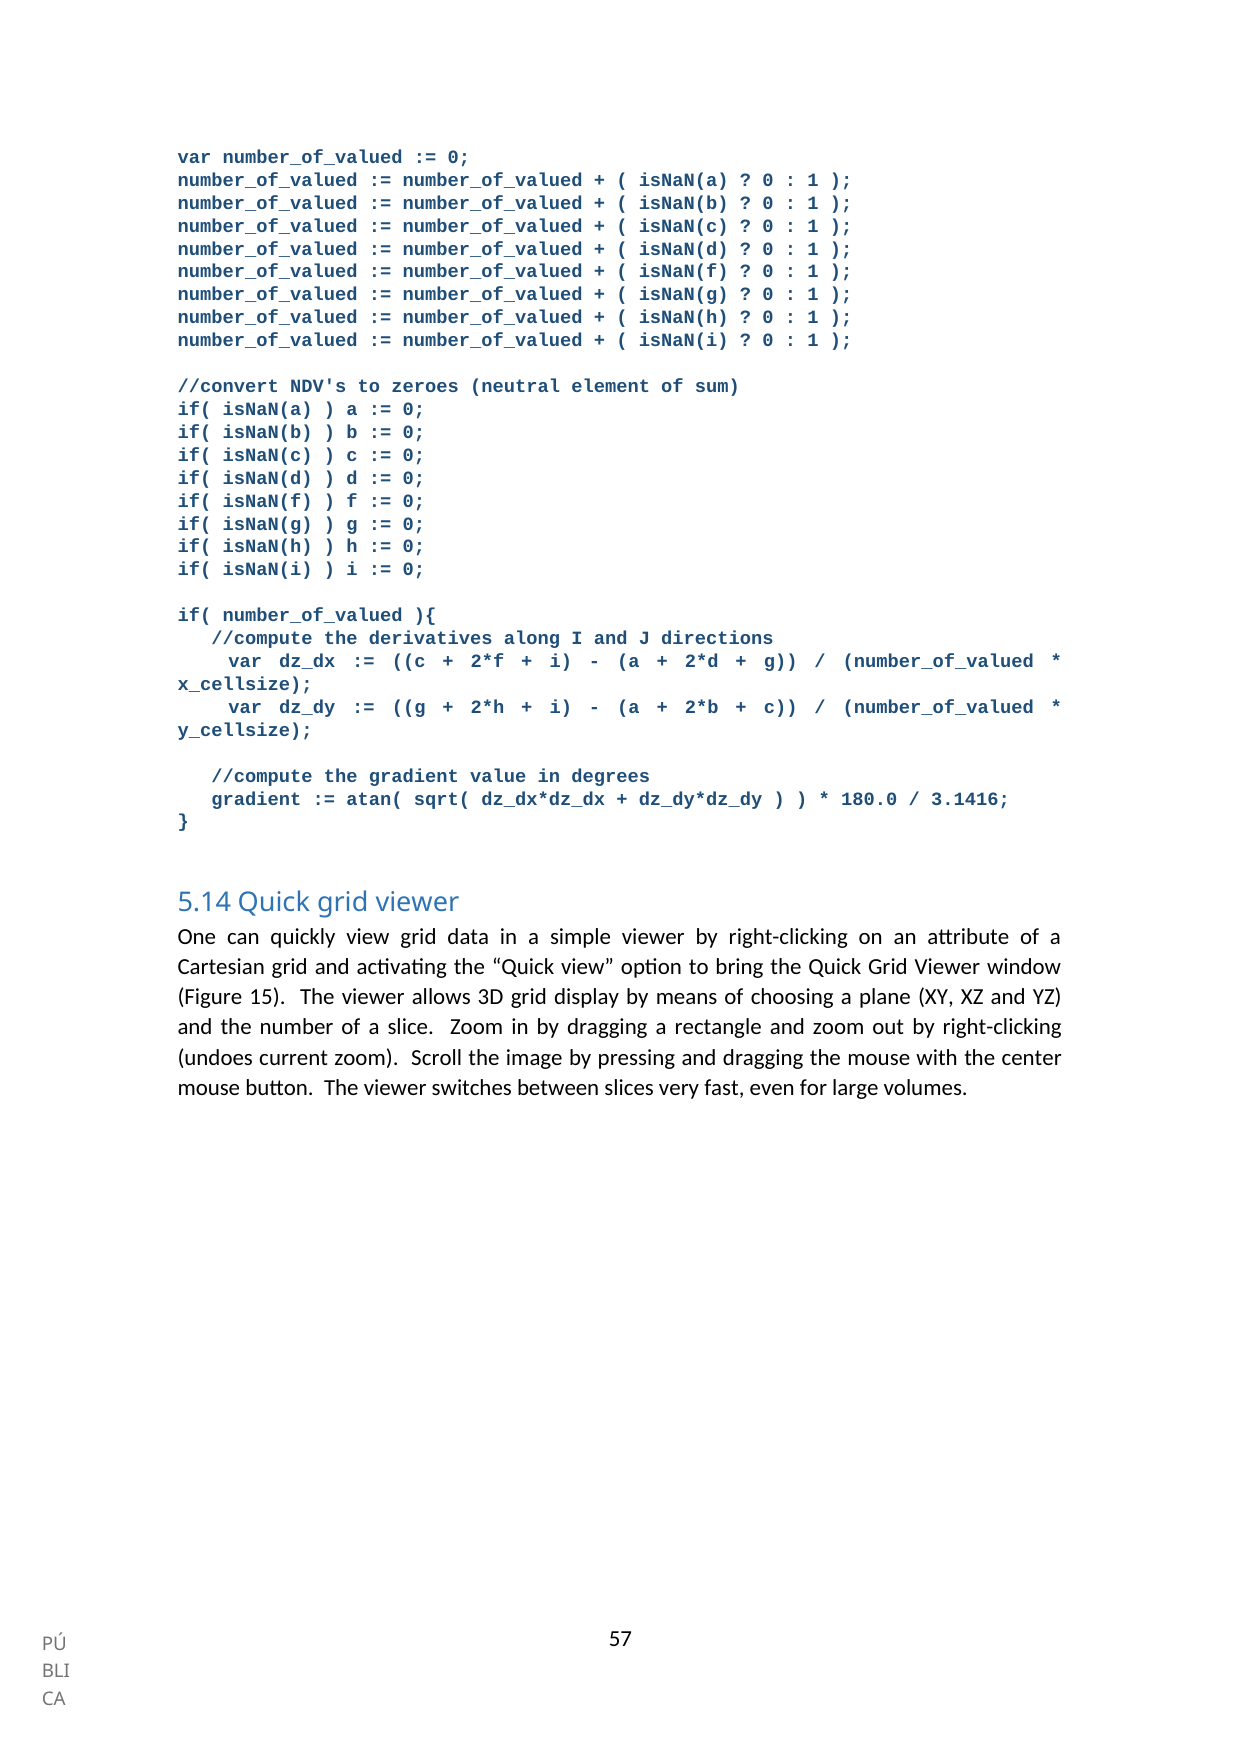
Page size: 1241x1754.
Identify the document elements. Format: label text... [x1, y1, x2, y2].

text number_of_valued := number_of_valued + ( isNaN(d) ? 0 : 1 ); [177, 239, 1063, 261]
text if( isNaN(c) ) c := 0; [177, 446, 1063, 467]
text if( isNaN(a) ) a := 0; [177, 400, 1063, 421]
text var dz_dx := ((c + 2*f + i) - (a + 2*d + g)) / (number_of_valued * x_cellsize); [177, 652, 1063, 696]
text //compute the derivatives along I and J directions [177, 629, 1063, 650]
text if( isNaN(i) ) i := 0; [177, 560, 1063, 581]
text if( isNaN(g) ) g := 0; [177, 514, 1063, 536]
subtitle Quick grid viewer [177, 882, 1063, 919]
text number_of_valued := number_of_valued + ( isNaN(i) ? 0 : 1 ); [177, 331, 1063, 352]
text } [177, 812, 1063, 833]
text if( isNaN(b) ) b := 0; [177, 423, 1063, 444]
text number_of_valued := number_of_valued + ( isNaN(f) ? 0 : 1 ); [177, 262, 1063, 283]
text //convert NDV's to zeroes (neutral element of sum) [177, 377, 1063, 398]
text number_of_valued := number_of_valued + ( isNaN(h) ? 0 : 1 ); [177, 308, 1063, 329]
text var dz_dy := ((g + 2*h + i) - (a + 2*b + c)) / (number_of_valued * y_cellsize); [177, 698, 1063, 742]
text //compute the gradient value in degrees [177, 766, 1063, 788]
text var number_of_valued := 0; [177, 148, 1063, 169]
text One can quickly view grid data in a simple viewer by right-clicking on an attribute of a Cartesian grid and activating the “Quick view” option to bring the Quick Grid Viewer window (Figure 15). The viewer allows 3D grid display by means of choosing a plane (XY, XZ and YZ) and the number of a slice. Zoom in by dragging a rectangle and zoom out by right-clicking (undoes current zoom). Scroll the image by pressing and dragging the mouse with the center mouse button. The viewer switches between slices very fast, even for large volumes. [177, 922, 1063, 1101]
text if( isNaN(h) ) h := 0; [177, 537, 1063, 558]
text number_of_valued := number_of_valued + ( isNaN(a) ? 0 : 1 ); [177, 171, 1063, 192]
text gradient := atan( sqrt( dz_dx*dz_dx + dz_dy*dz_dy ) ) * 180.0 / 3.1416; [177, 789, 1063, 811]
text if( number_of_valued ){ [177, 606, 1063, 627]
text number_of_valued := number_of_valued + ( isNaN(c) ? 0 : 1 ); [177, 216, 1063, 238]
text if( isNaN(d) ) d := 0; [177, 468, 1063, 490]
text number_of_valued := number_of_valued + ( isNaN(g) ? 0 : 1 ); [177, 285, 1063, 306]
text number_of_valued := number_of_valued + ( isNaN(b) ? 0 : 1 ); [177, 193, 1063, 215]
text if( isNaN(f) ) f := 0; [177, 491, 1063, 513]
